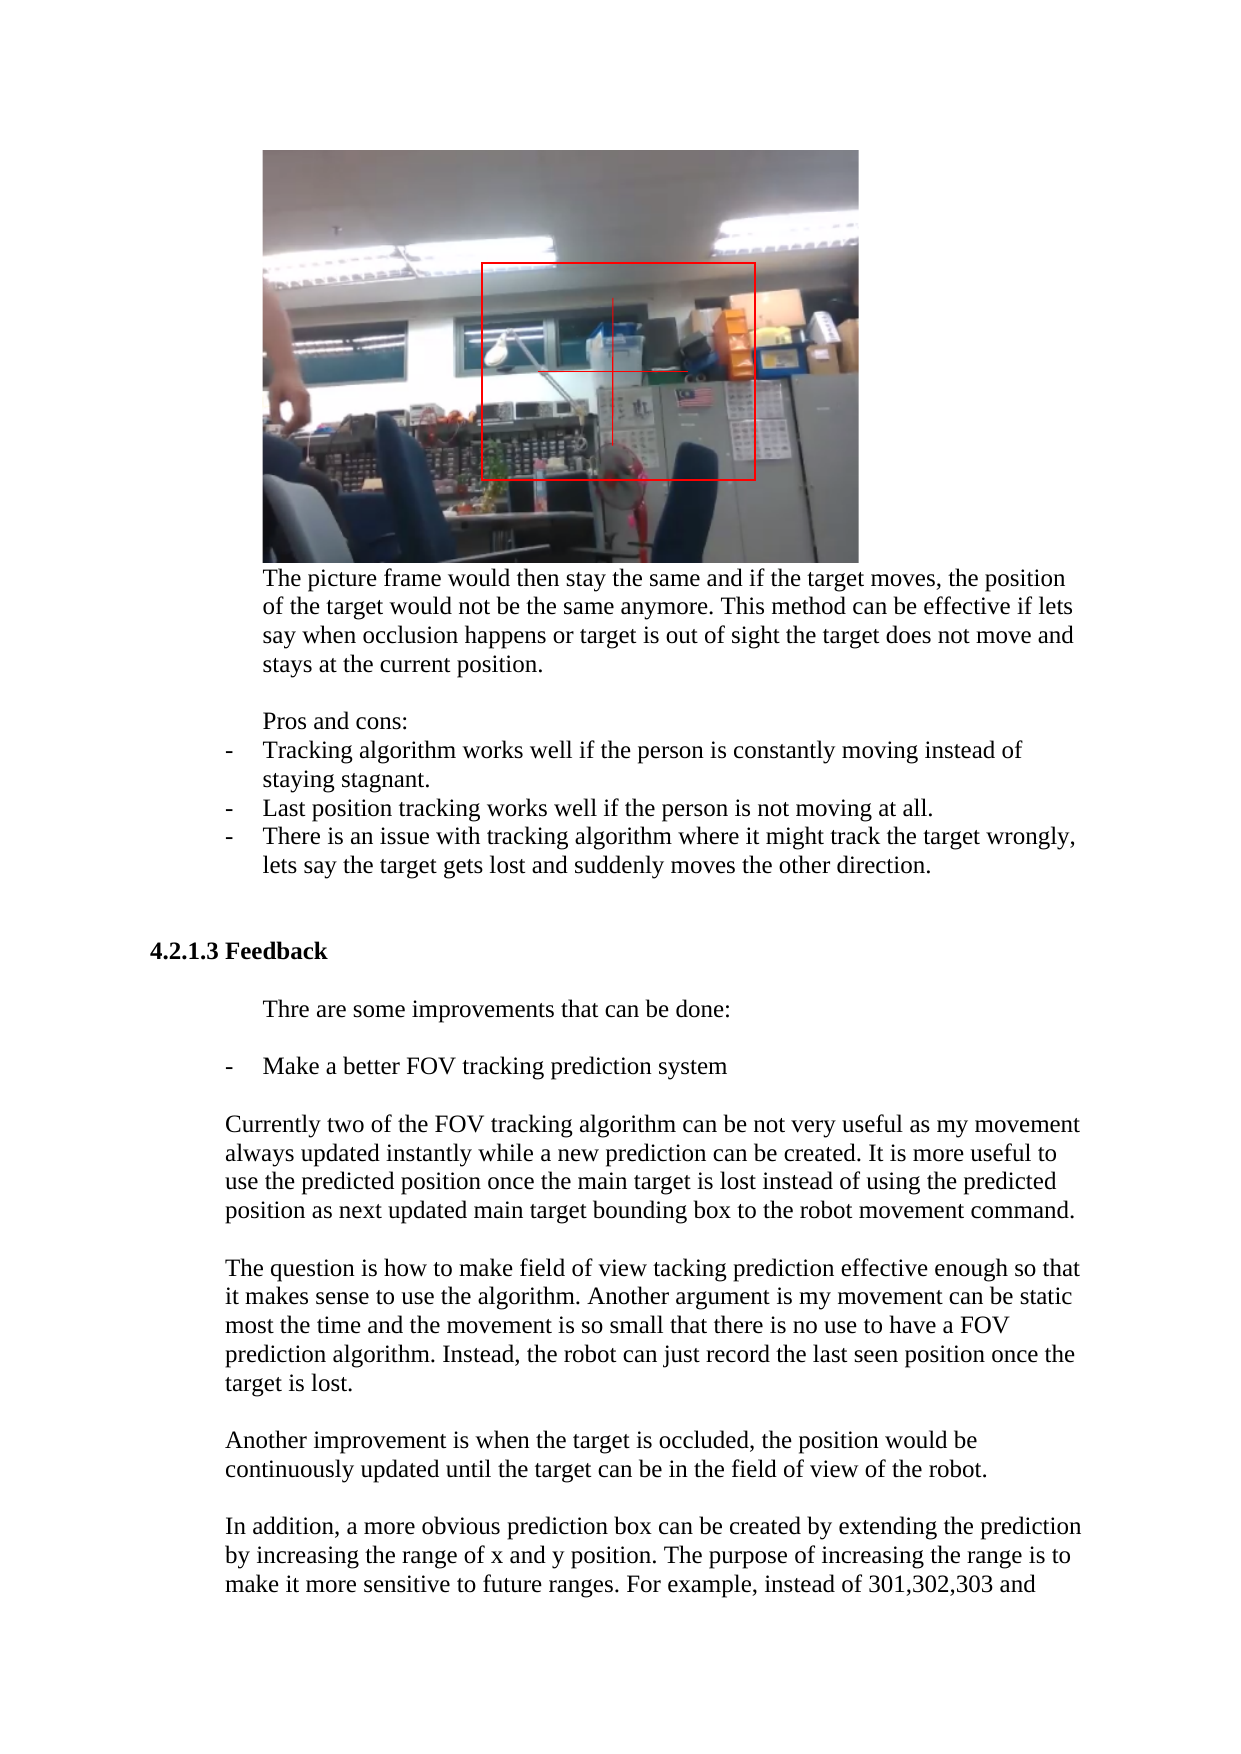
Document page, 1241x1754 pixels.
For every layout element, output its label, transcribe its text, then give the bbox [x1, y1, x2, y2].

text Another improvement is when the target is occluded, the position would be continuously updated until the target can be in the field of view of the robot. [225, 1425, 1090, 1483]
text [225, 1511, 1090, 1598]
text The picture frame would then stay the same and if the target moves, the position of the target would not be the same anymore. This method can be effective if lets say when occlusion happens or target is out of sight the target does not move and stays at the current position. [262, 563, 1090, 678]
list Make a better FOV tracking prediction system [225, 1051, 1090, 1080]
text The question is how to make field of view tacking prediction effective enough so that it makes sense to use the algorithm. Another argument is my movement can be static most the time and the movement is so small that there is no use to have a FOV prediction algorithm. Instead, the robot can just record the last seen position once the target is lost. [225, 1253, 1090, 1396]
list There is an issue with tracking algorithm where it might track the target wrongly, lets say the target gets lost and suddenly moves the other direction. [225, 821, 1090, 879]
text Pros and cons: [262, 706, 1090, 735]
list Last position tracking works well if the person is not moving at all. [225, 793, 1090, 821]
text Thre are some improvements that can be done: [225, 994, 1090, 1023]
list Tracking algorithm works well if the person is constantly moving instead of staying stagnant. [225, 735, 1090, 793]
picture [262, 150, 859, 563]
list Feedback [150, 936, 1090, 965]
text Currently two of the FOV tracking algorithm can be not very useful as my movement always updated instantly while a new prediction can be created. It is more useful to use the predicted position once the main target is lost instead of using the predicted position as next updated main target bounding box to the robot movement command. [225, 1109, 1090, 1224]
